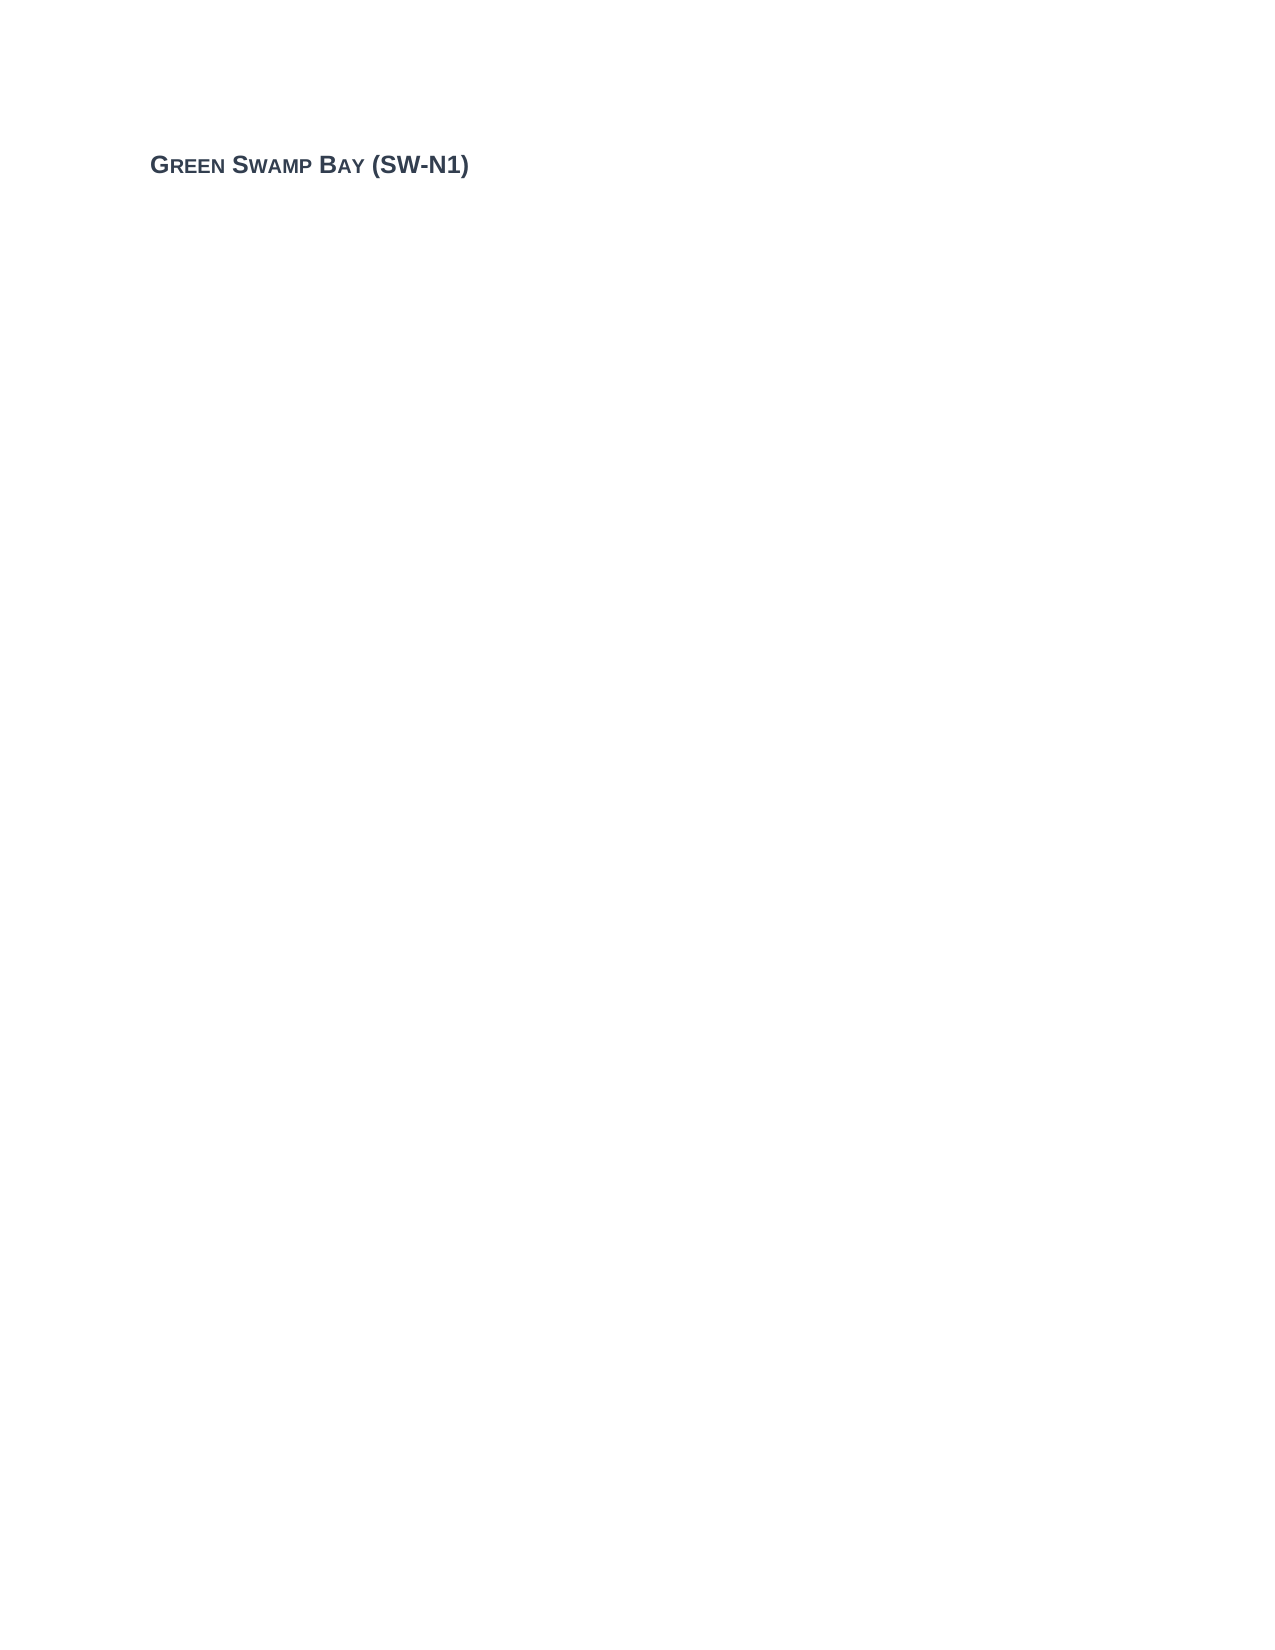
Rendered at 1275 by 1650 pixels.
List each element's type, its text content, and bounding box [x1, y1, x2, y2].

subtitle Green Swamp Bay (SW-N1) [150, 150, 1125, 179]
